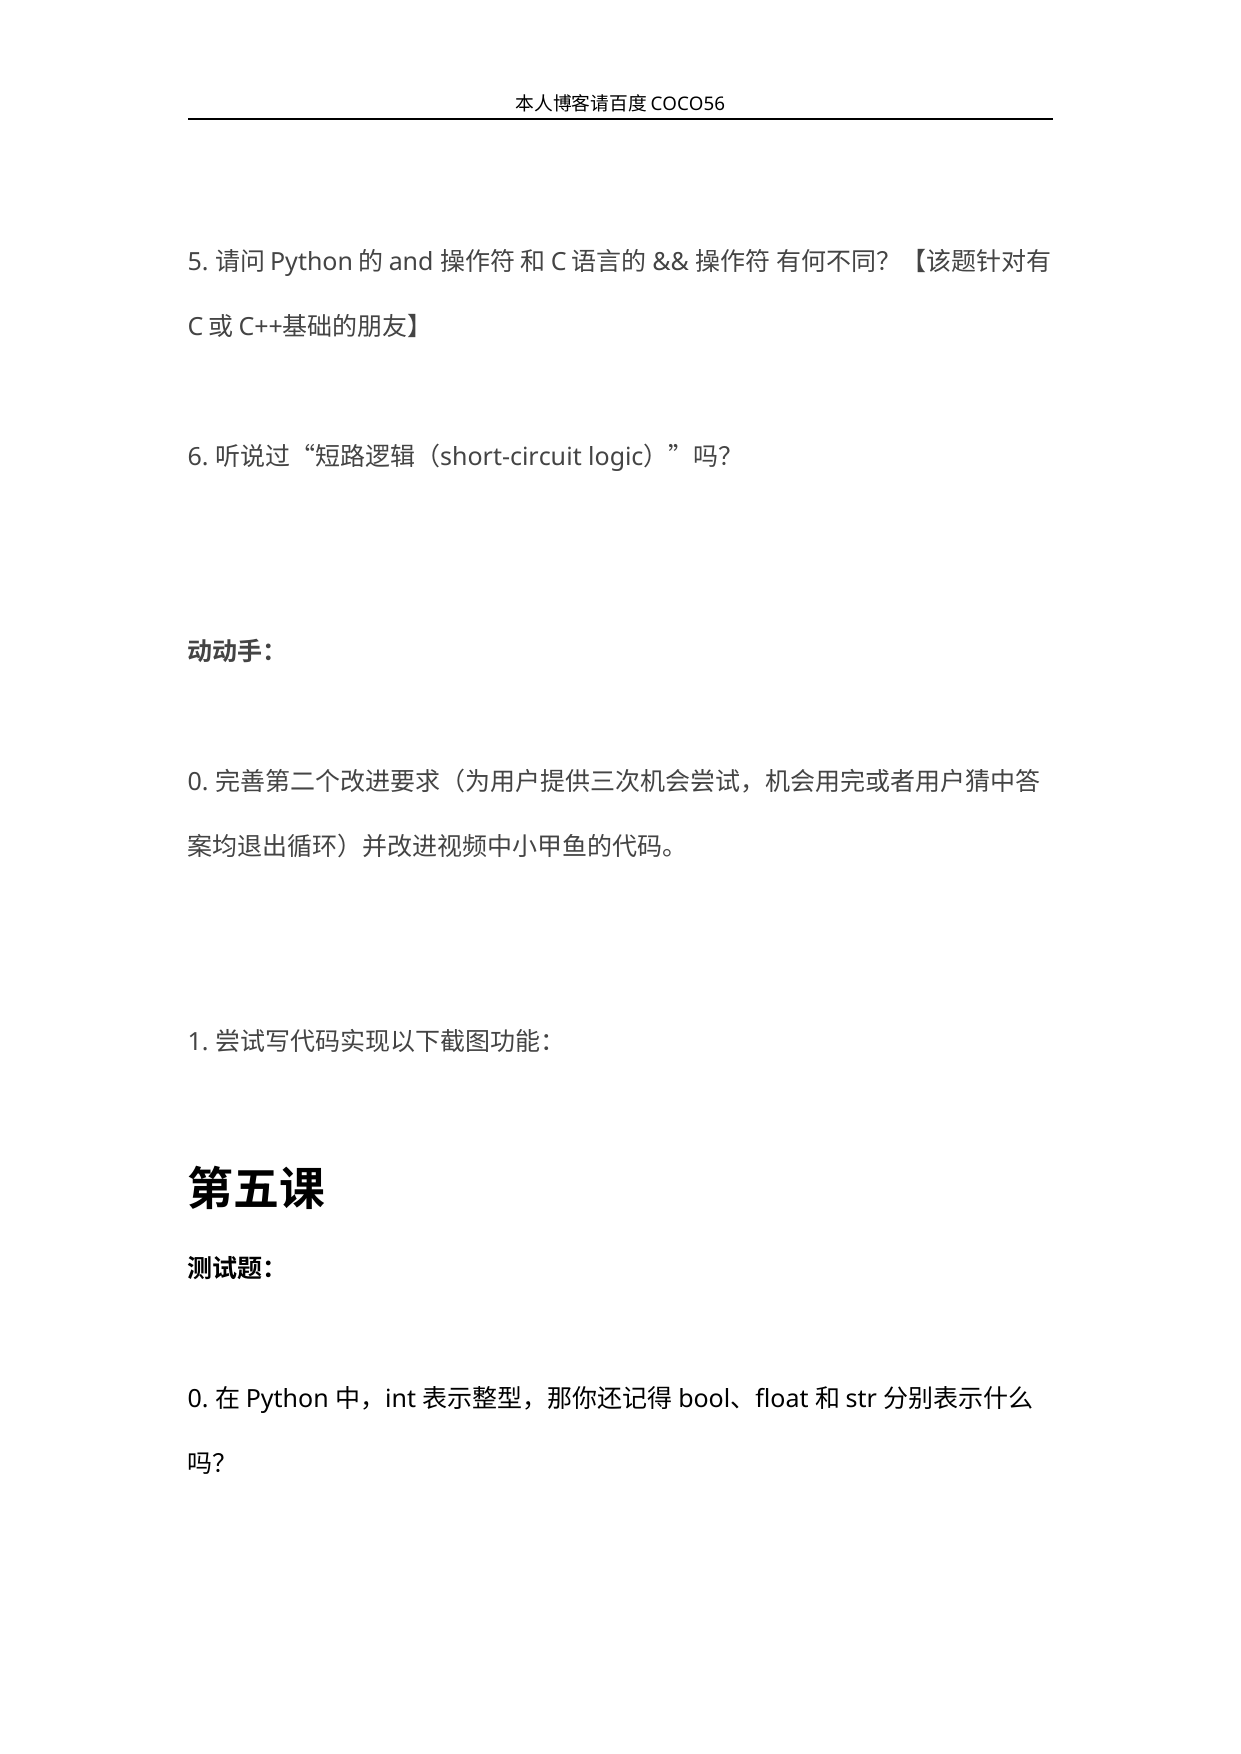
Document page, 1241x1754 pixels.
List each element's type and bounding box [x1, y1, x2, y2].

text [187, 1137, 1053, 1494]
text [187, 162, 1053, 1072]
